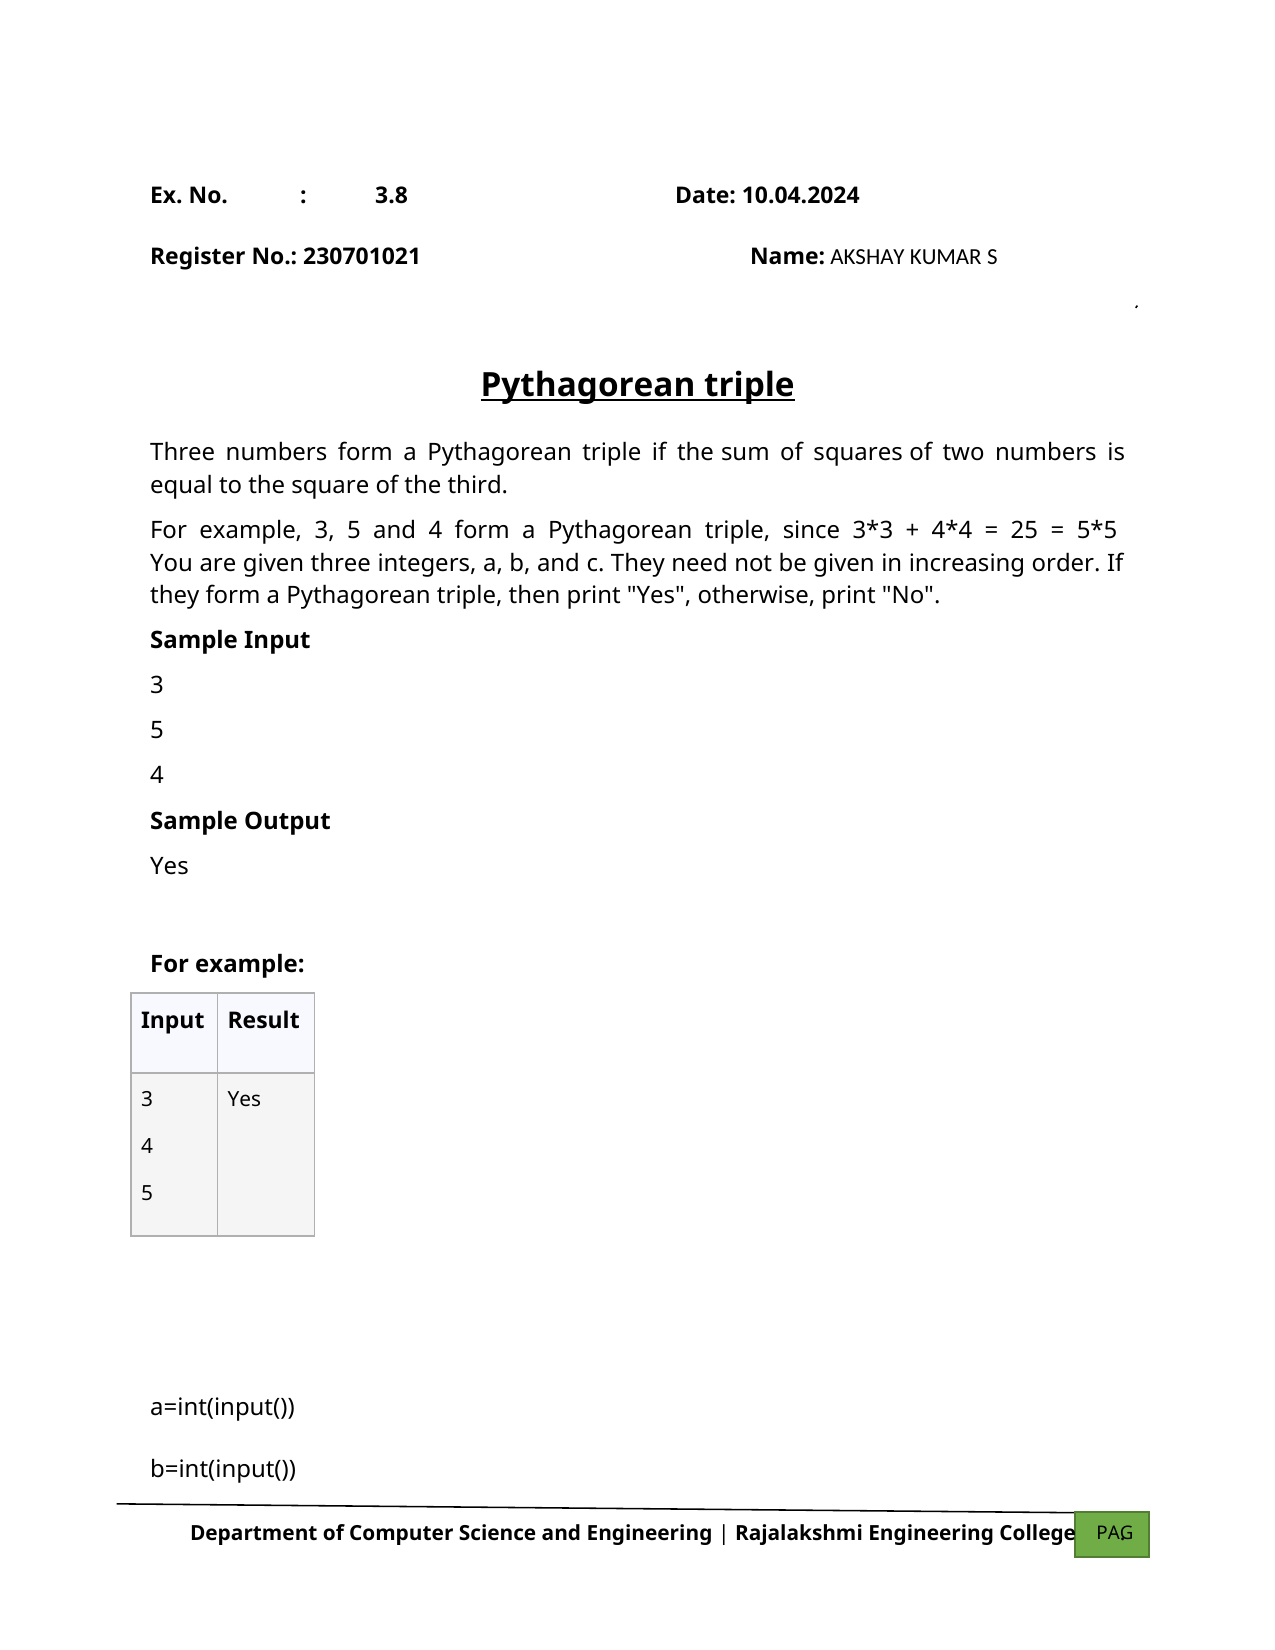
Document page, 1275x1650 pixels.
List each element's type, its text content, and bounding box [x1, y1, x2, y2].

text Register No.: 230701021 Name: AKSHAY KUMAR S [150, 239, 1125, 271]
text 5 [150, 713, 1125, 746]
text a=int(input()) [150, 1390, 1125, 1422]
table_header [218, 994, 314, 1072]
text Sample Output [150, 803, 1125, 836]
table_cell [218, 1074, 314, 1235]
text For example, 3, 5 and 4 form a Pythagorean triple, since 3*3 + 4*4 = 25 = 5*5 You are given three integers, a, b, and c. They need not be given in increasing order. If they form a Pythagorean triple, then print "Yes", otherwise, print "No". [150, 513, 1125, 611]
text Yes [150, 848, 1125, 881]
text b=int(input()) [150, 1451, 1125, 1484]
text 3 [150, 668, 1125, 701]
text For example: [150, 947, 1125, 980]
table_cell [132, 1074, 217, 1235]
text 4 [150, 758, 1125, 791]
text Ex. No. : 3.8 Date: 10.04.2024 [150, 179, 1125, 210]
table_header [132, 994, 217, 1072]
text Pythagorean triple [150, 360, 1125, 406]
text Three numbers form a Pythagorean triple if the sum of squares of two numbers is equal to the square of the third. [150, 435, 1125, 500]
text Sample Input [150, 623, 1125, 656]
